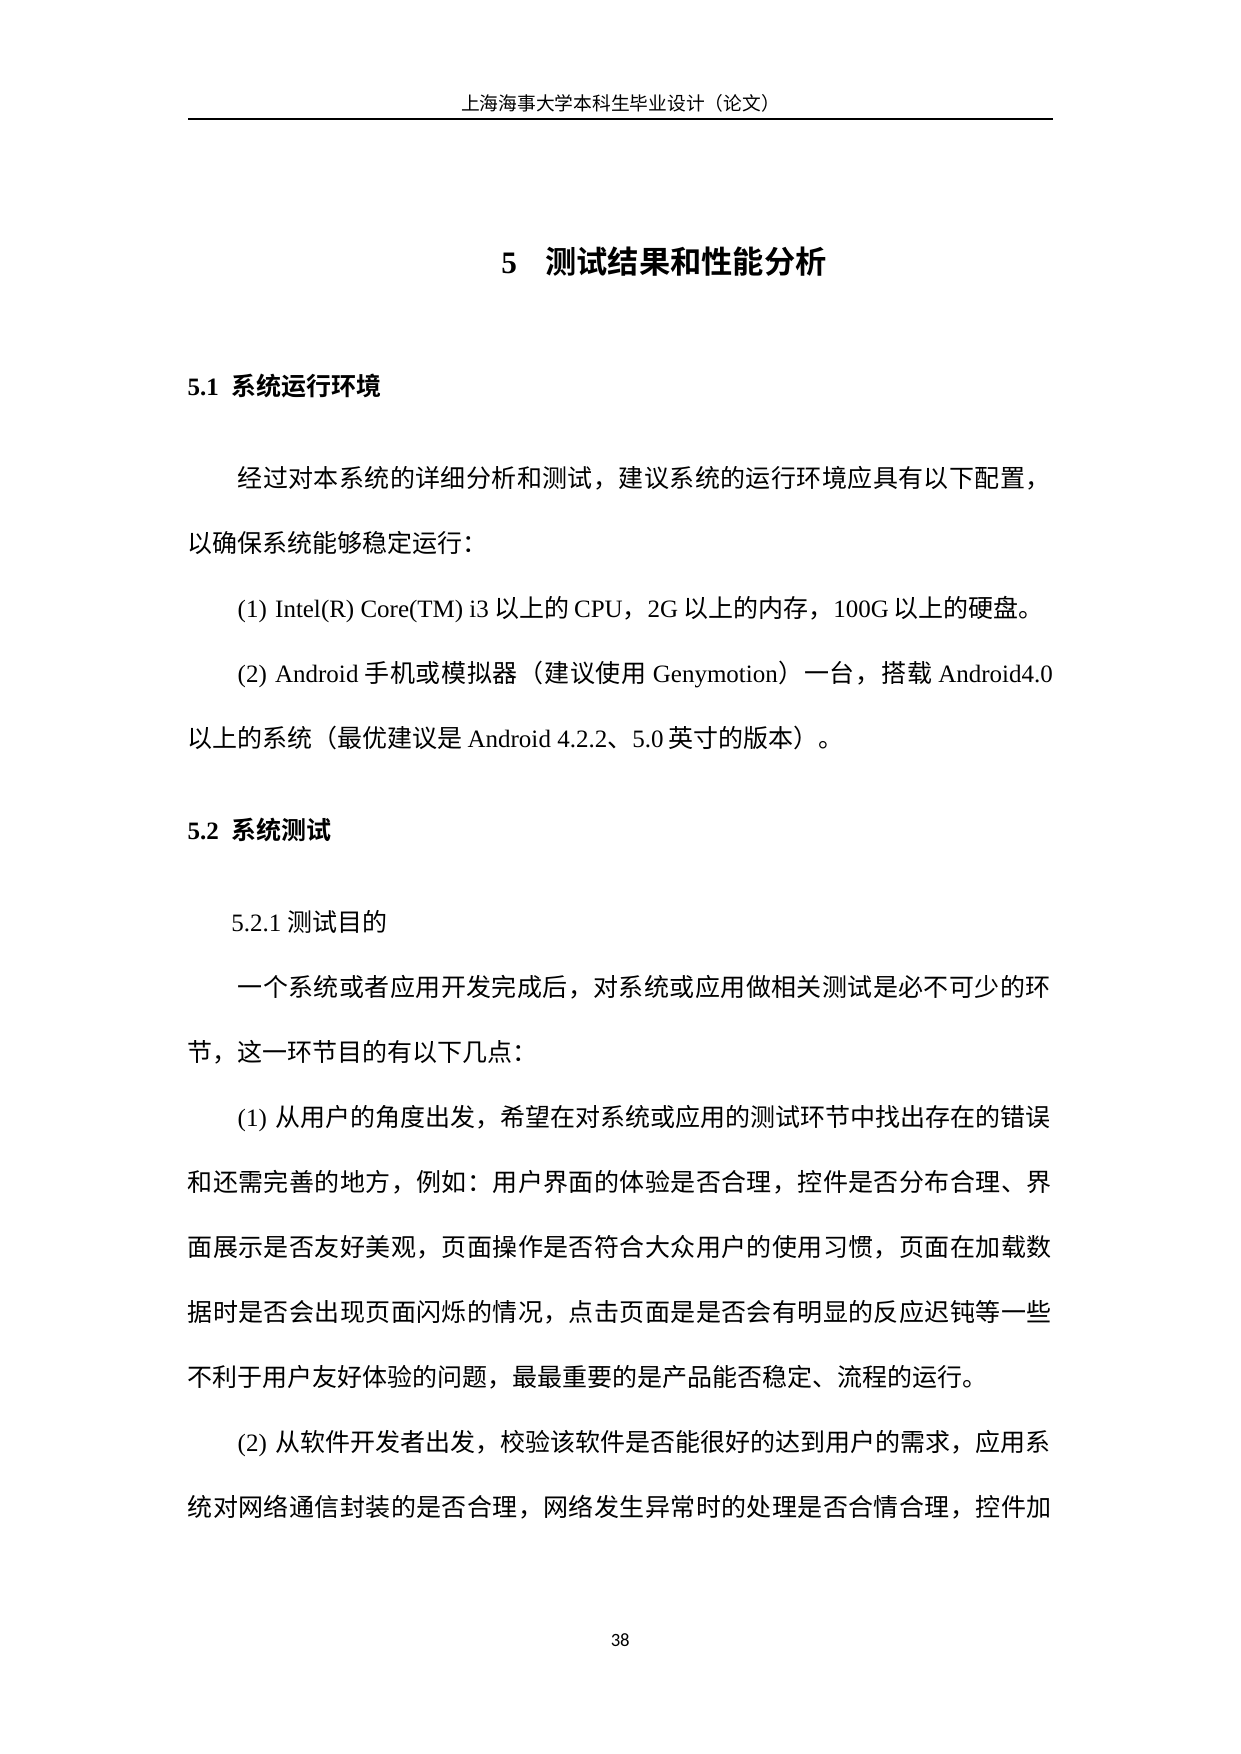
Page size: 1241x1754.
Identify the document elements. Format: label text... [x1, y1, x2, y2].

subtitle 5.2 系统测试 [187, 796, 1053, 861]
list Android手机或模拟器（建议使用Genymotion）一台，搭载Android4.0以上的系统（最优建议是Android 4.2.2、5.0英寸的版本）。 [187, 639, 1053, 769]
text 经过对本系统的详细分析和测试，建议系统的运行环境应具有以下配置，以确保系统能够稳定运行： [187, 444, 1053, 574]
list 测试结果和性能分析 [275, 227, 1053, 292]
list 从用户的角度出发，希望在对系统或应用的测试环节中找出存在的错误和还需完善的地方，例如：用户界面的体验是否合理，控件是否分布合理、界面展示是否友好美观，页面操作是否符合大众用户的使用习惯，页面在加载数据时是否会出现页面闪烁的情况，点击页面是是否会有明显的反应迟钝等一些不利于用户友好体验的问题，最最重要的是产品能否稳定、流程的运行。 [187, 1083, 1053, 1408]
text 一个系统或者应用开发完成后，对系统或应用做相关测试是必不可少的环节，这一环节目的有以下几点： [187, 953, 1053, 1083]
list Intel(R) Core(TM) i3以上的CPU，2G以上的内存，100G以上的硬盘。 [187, 574, 1053, 639]
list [187, 1408, 1053, 1538]
text 5.2.1 测试目的 [187, 888, 1053, 953]
subtitle 5.1 系统运行环境 [187, 352, 1053, 417]
